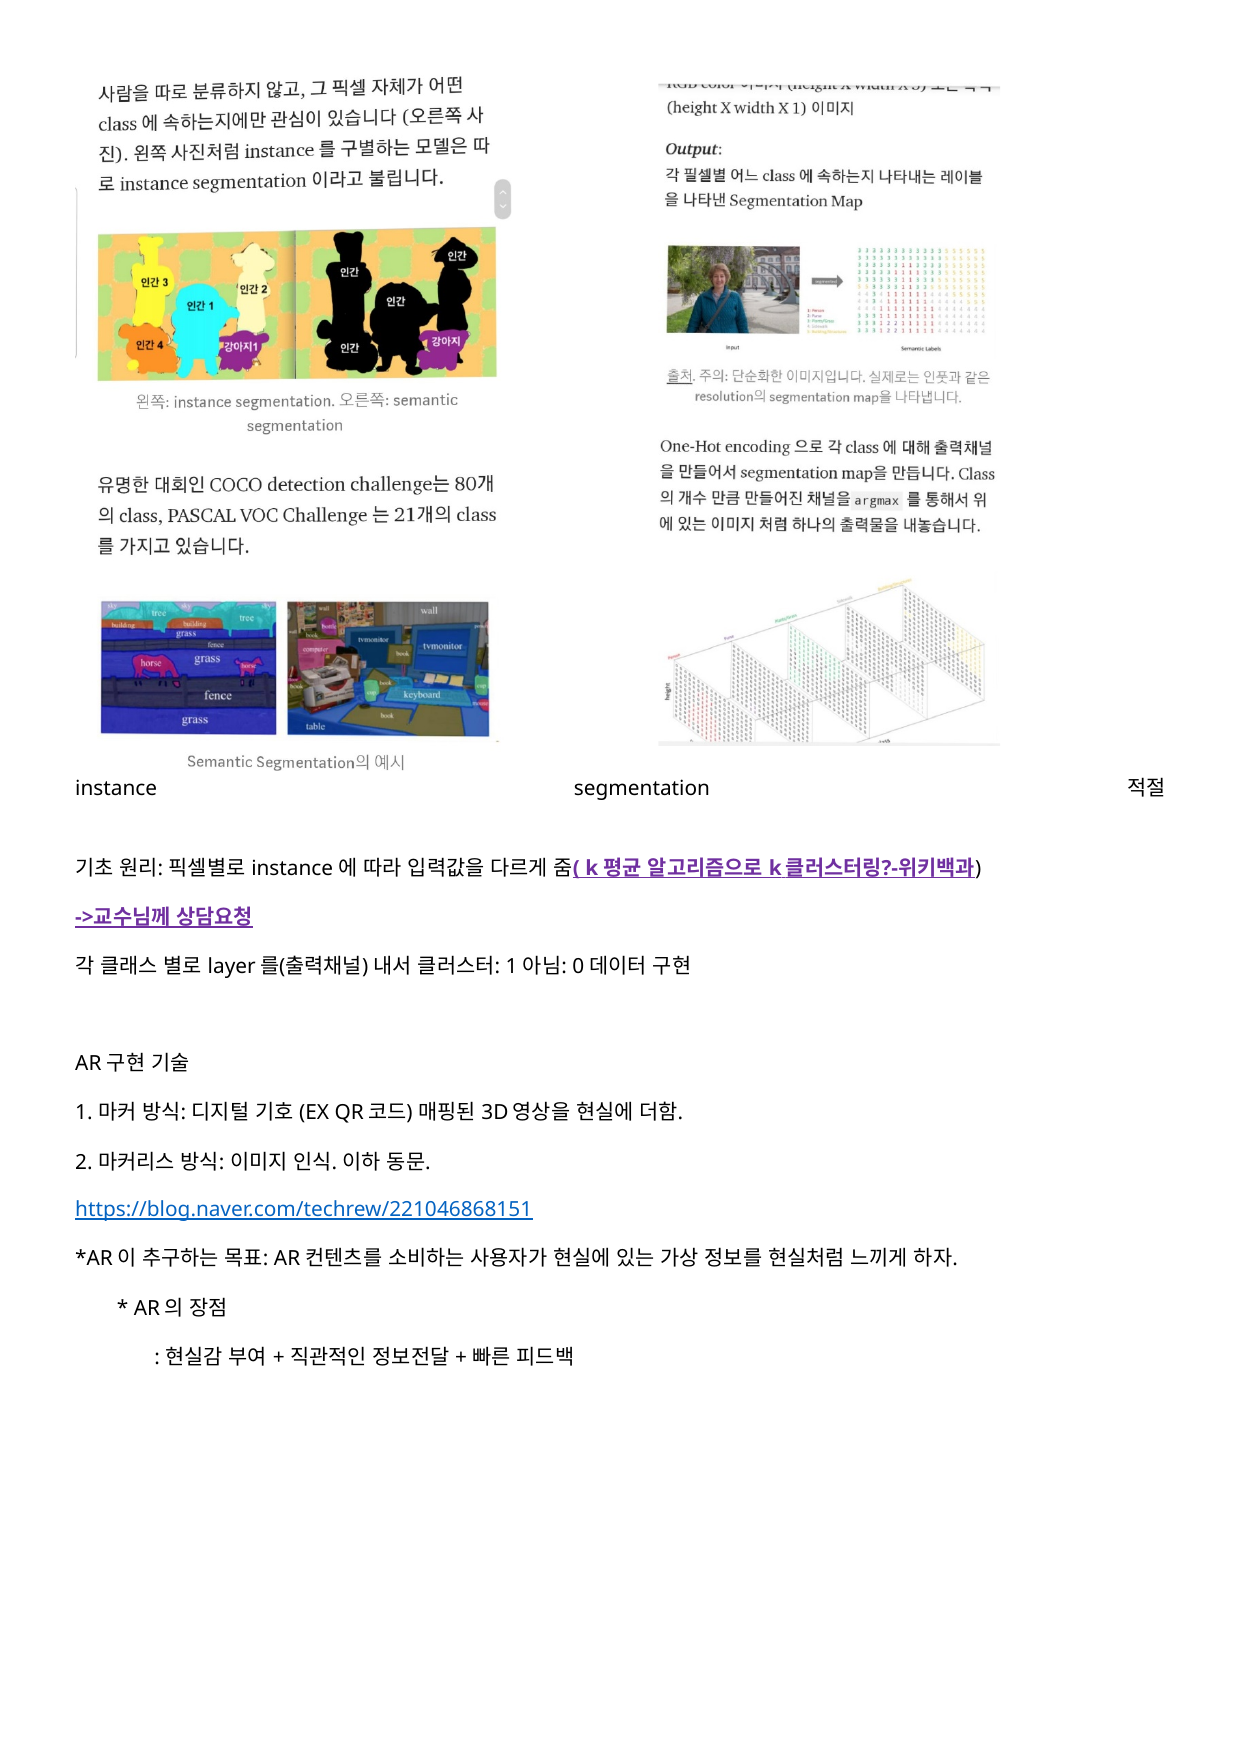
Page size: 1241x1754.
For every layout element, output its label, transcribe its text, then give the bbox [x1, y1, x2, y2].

text 1. 마커 방식: 디지털 기호 (EX QR코드) 매핑된 3D영상을 현실에 더함. [75, 1096, 1165, 1126]
picture [658, 83, 1001, 746]
text * AR의 장점 [117, 1291, 1165, 1321]
text 각 클래스 별로 layer를(출력채널) 내서 클러스터: 1 아님: 0 데이터 구현 [75, 949, 1165, 980]
picture [75, 75, 513, 771]
text : 현실감 부여 + 직관적인 정보전달 + 빠른 피드백 [154, 1340, 1165, 1371]
text ->교수님께 상담요청 [75, 900, 1165, 931]
text 기초 원리: 픽셀별로 instance 에 따라 입력값을 다르게 줌( k 평균 알고리즘으로 k클러스터링?-위키백과) [75, 851, 1165, 881]
text *AR이 추구하는 목표: AR 컨텐츠를 소비하는 사용자가 현실에 있는 가상 정보를 현실처럼 느끼게 하자. [75, 1242, 1165, 1272]
text AR 구현 기술 [75, 1046, 1165, 1077]
text https://blog.naver.com/techrew/221046868151 [75, 1194, 1165, 1223]
text 2. 마커리스 방식: 이미지 인식. 이하 동문. [75, 1145, 1165, 1175]
